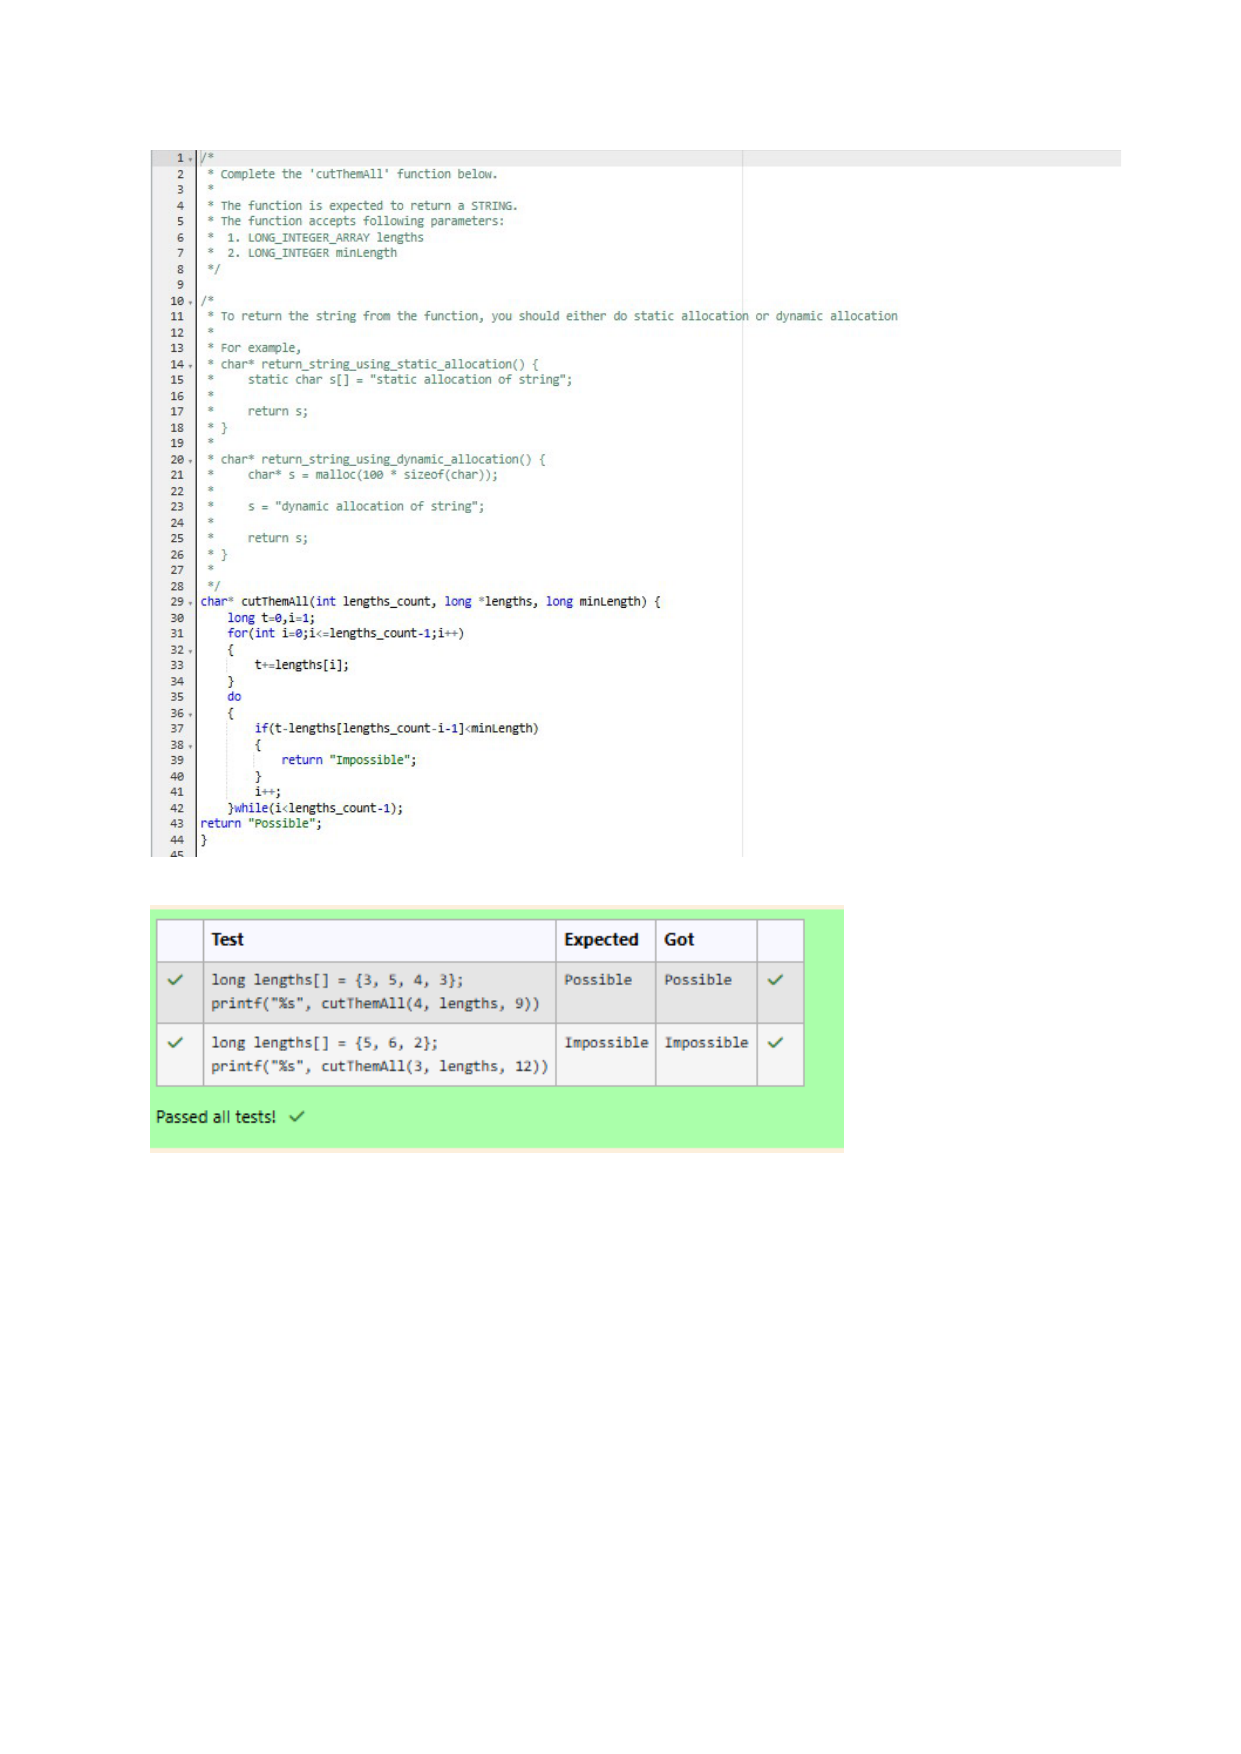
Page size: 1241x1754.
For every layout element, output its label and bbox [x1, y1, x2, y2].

picture [150, 905, 844, 1153]
picture [150, 150, 1122, 857]
